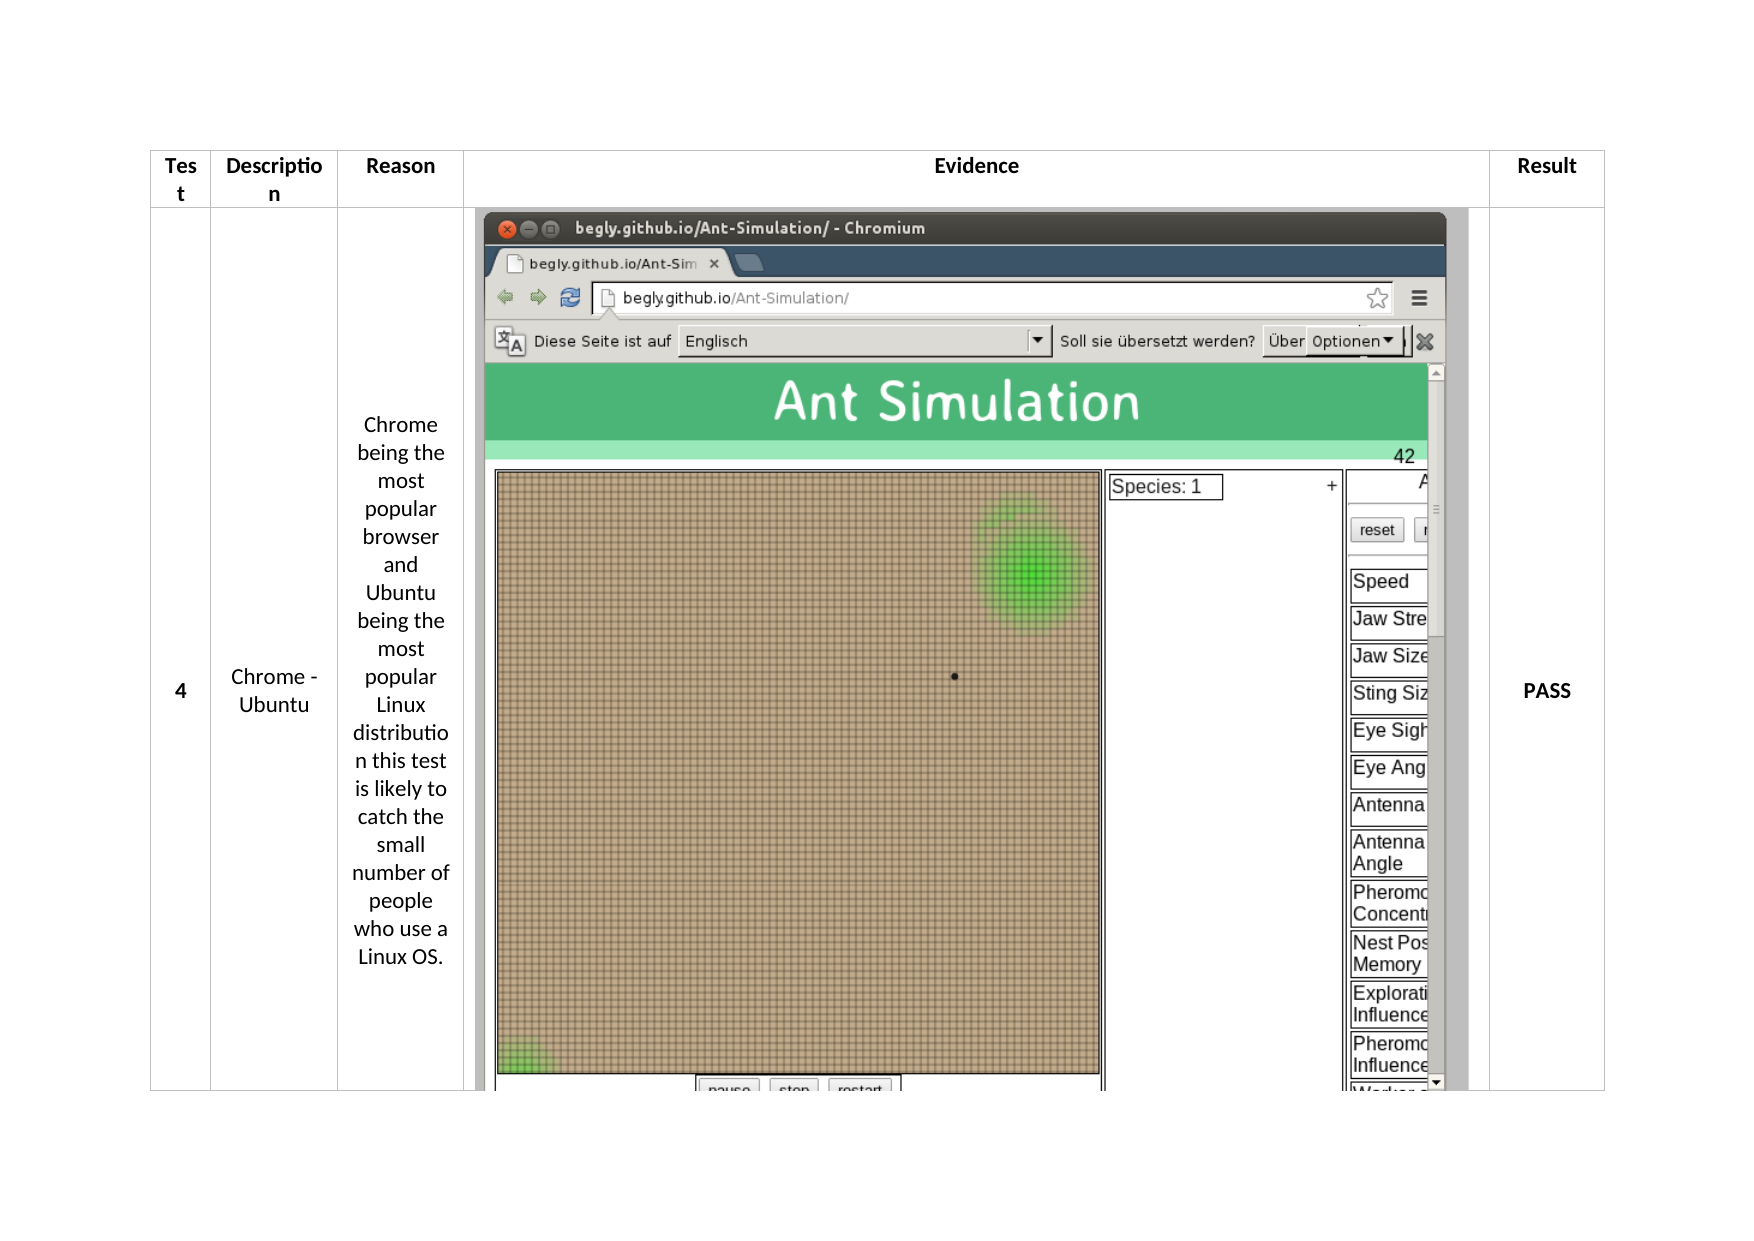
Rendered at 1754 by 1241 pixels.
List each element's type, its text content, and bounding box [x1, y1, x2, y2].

table_cell PASS [1490, 208, 1604, 1090]
table_header Result [1490, 151, 1604, 207]
table_cell [1469, 208, 1489, 1090]
table_cell Chrome - Ubuntu [211, 208, 337, 1090]
table_cell Chrome being the most popular browser and Ubuntu being the most popular Linux distribution this test is likely to catch the small number of people who use a Linux OS. [338, 208, 463, 1090]
table_cell 4 [151, 208, 210, 1090]
table_cell [464, 208, 475, 1090]
table_header Evidence [464, 151, 1489, 207]
table_header Test [151, 151, 210, 207]
table_header Reason [338, 151, 463, 207]
picture [475, 208, 1469, 1091]
table_header Description [211, 151, 337, 207]
